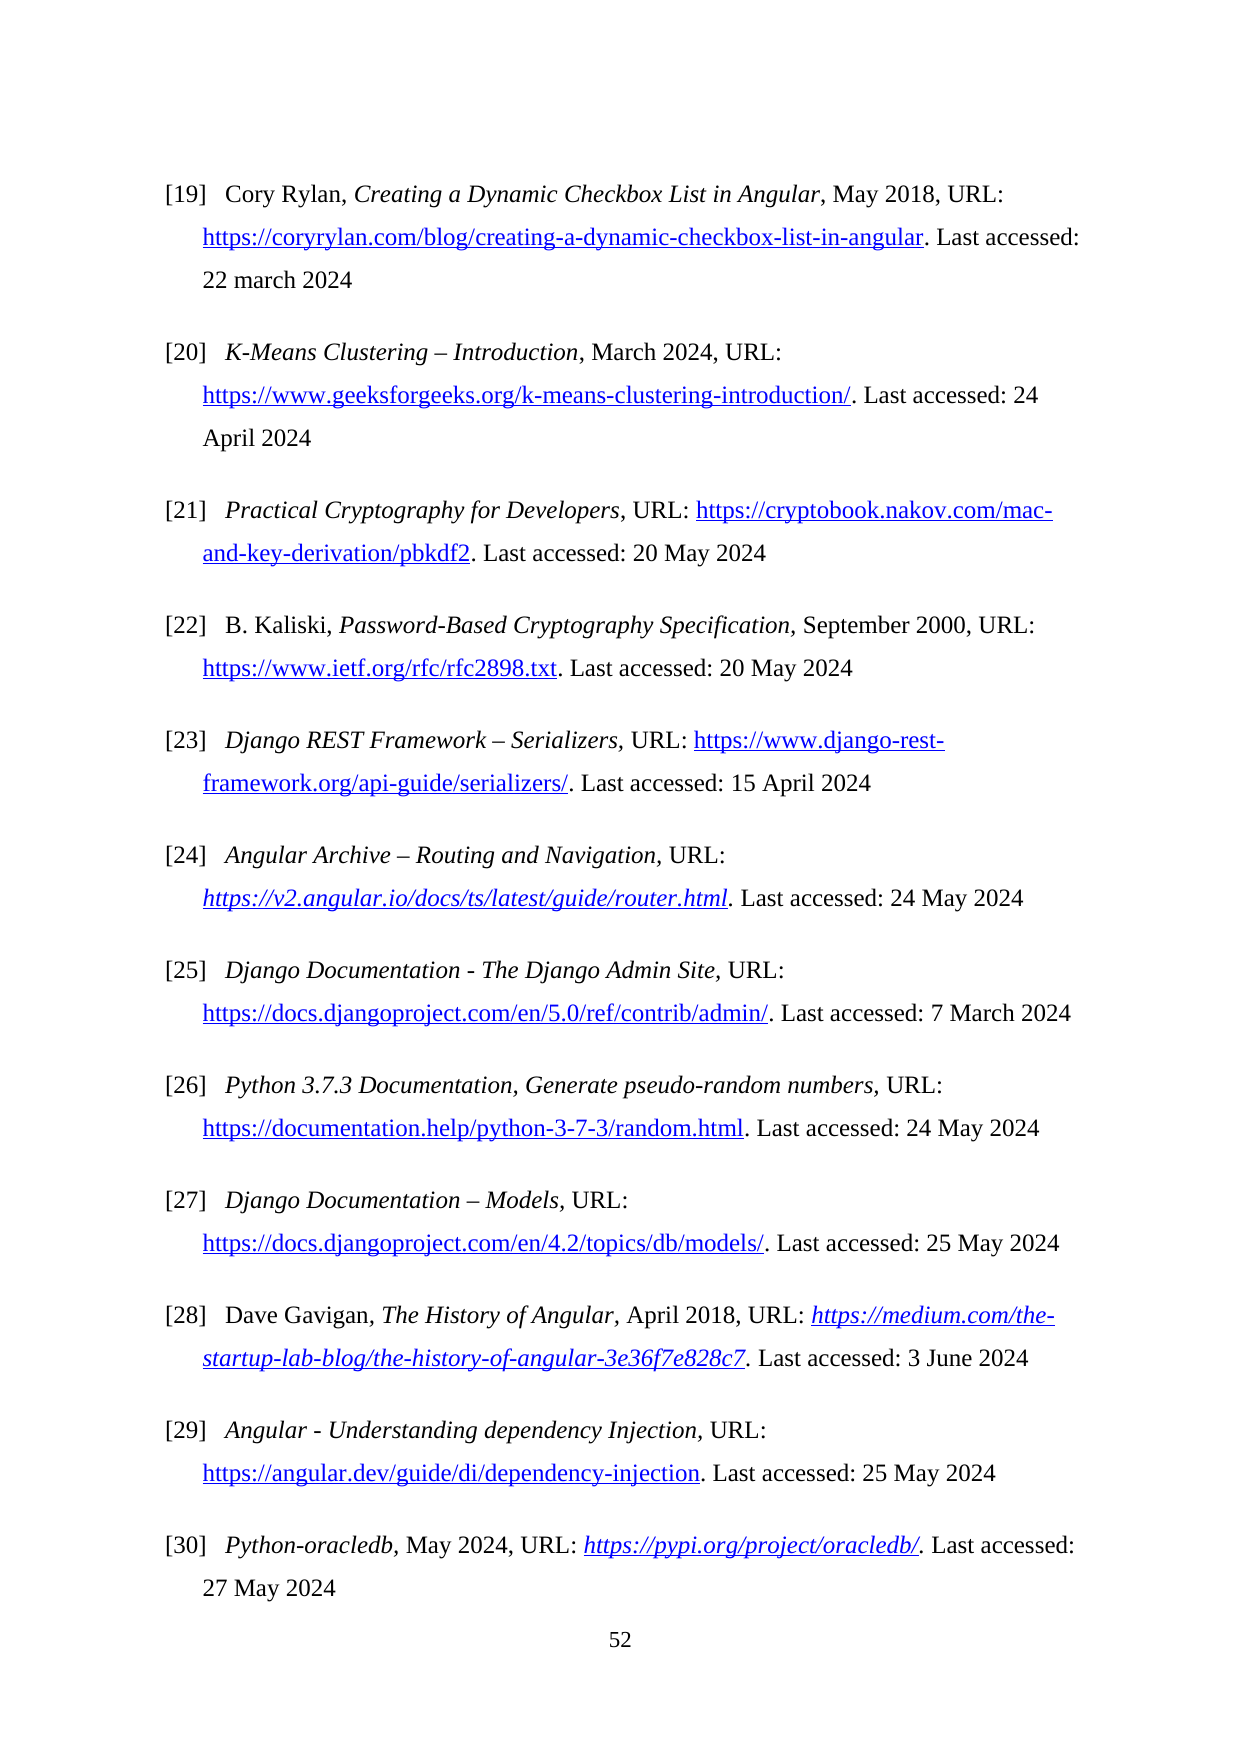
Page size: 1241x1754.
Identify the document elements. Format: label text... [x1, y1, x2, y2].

list Angular Archive – Routing and Navigation, URL: https://v2.angular.io/docs/ts/latest/guide/router.html. Last accessed: 24 May 2024 [165, 840, 1090, 912]
list Cory Rylan, Creating a Dynamic Checkbox List in Angular, May 2018, URL: https://coryrylan.com/blog/creating-a-dynamic-checkbox-list-in-angular. Last accessed: 22 march 2024 [165, 179, 1090, 294]
list Angular - Understanding dependency Injection, URL: https://angular.dev/guide/di/dependency-injection. Last accessed: 25 May 2024 [165, 1415, 1090, 1487]
list Python 3.7.3 Documentation, Generate pseudo-random numbers, URL: https://documentation.help/python-3-7-3/random.html. Last accessed: 24 May 2024 [165, 1070, 1090, 1142]
list Django REST Framework – Serializers, URL: https://www.django-rest-framework.org/api-guide/serializers/. Last accessed: 15 April 2024 [165, 725, 1090, 797]
list Django Documentation - The Django Admin Site, URL: https://docs.djangoproject.com/en/5.0/ref/contrib/admin/. Last accessed: 7 March 2024 [165, 955, 1090, 1027]
list Django Documentation – Models, URL: https://docs.djangoproject.com/en/4.2/topics/db/models/. Last accessed: 25 May 2024 [165, 1185, 1090, 1257]
list Practical Cryptography for Developers, URL: https://cryptobook.nakov.com/mac-and-key-derivation/pbkdf2. Last accessed: 20 May 2024 [165, 495, 1090, 567]
list B. Kaliski, Password-Based Cryptography Specification, September 2000, URL: https://www.ietf.org/rfc/rfc2898.txt. Last accessed: 20 May 2024 [165, 610, 1090, 682]
list Dave Gavigan, The History of Angular, April 2018, URL: https://medium.com/the-startup-lab-blog/the-history-of-angular-3e36f7e828c7. Last accessed: 3 June 2024 [165, 1300, 1090, 1372]
list Python-oracledb, May 2024, URL: https://pypi.org/project/oracledb/. Last accessed: 27 May 2024 [165, 1530, 1090, 1602]
list K-Means Clustering – Introduction, March 2024, URL: https://www.geeksforgeeks.org/k-means-clustering-introduction/. Last accessed: 24 April 2024 [165, 337, 1090, 452]
